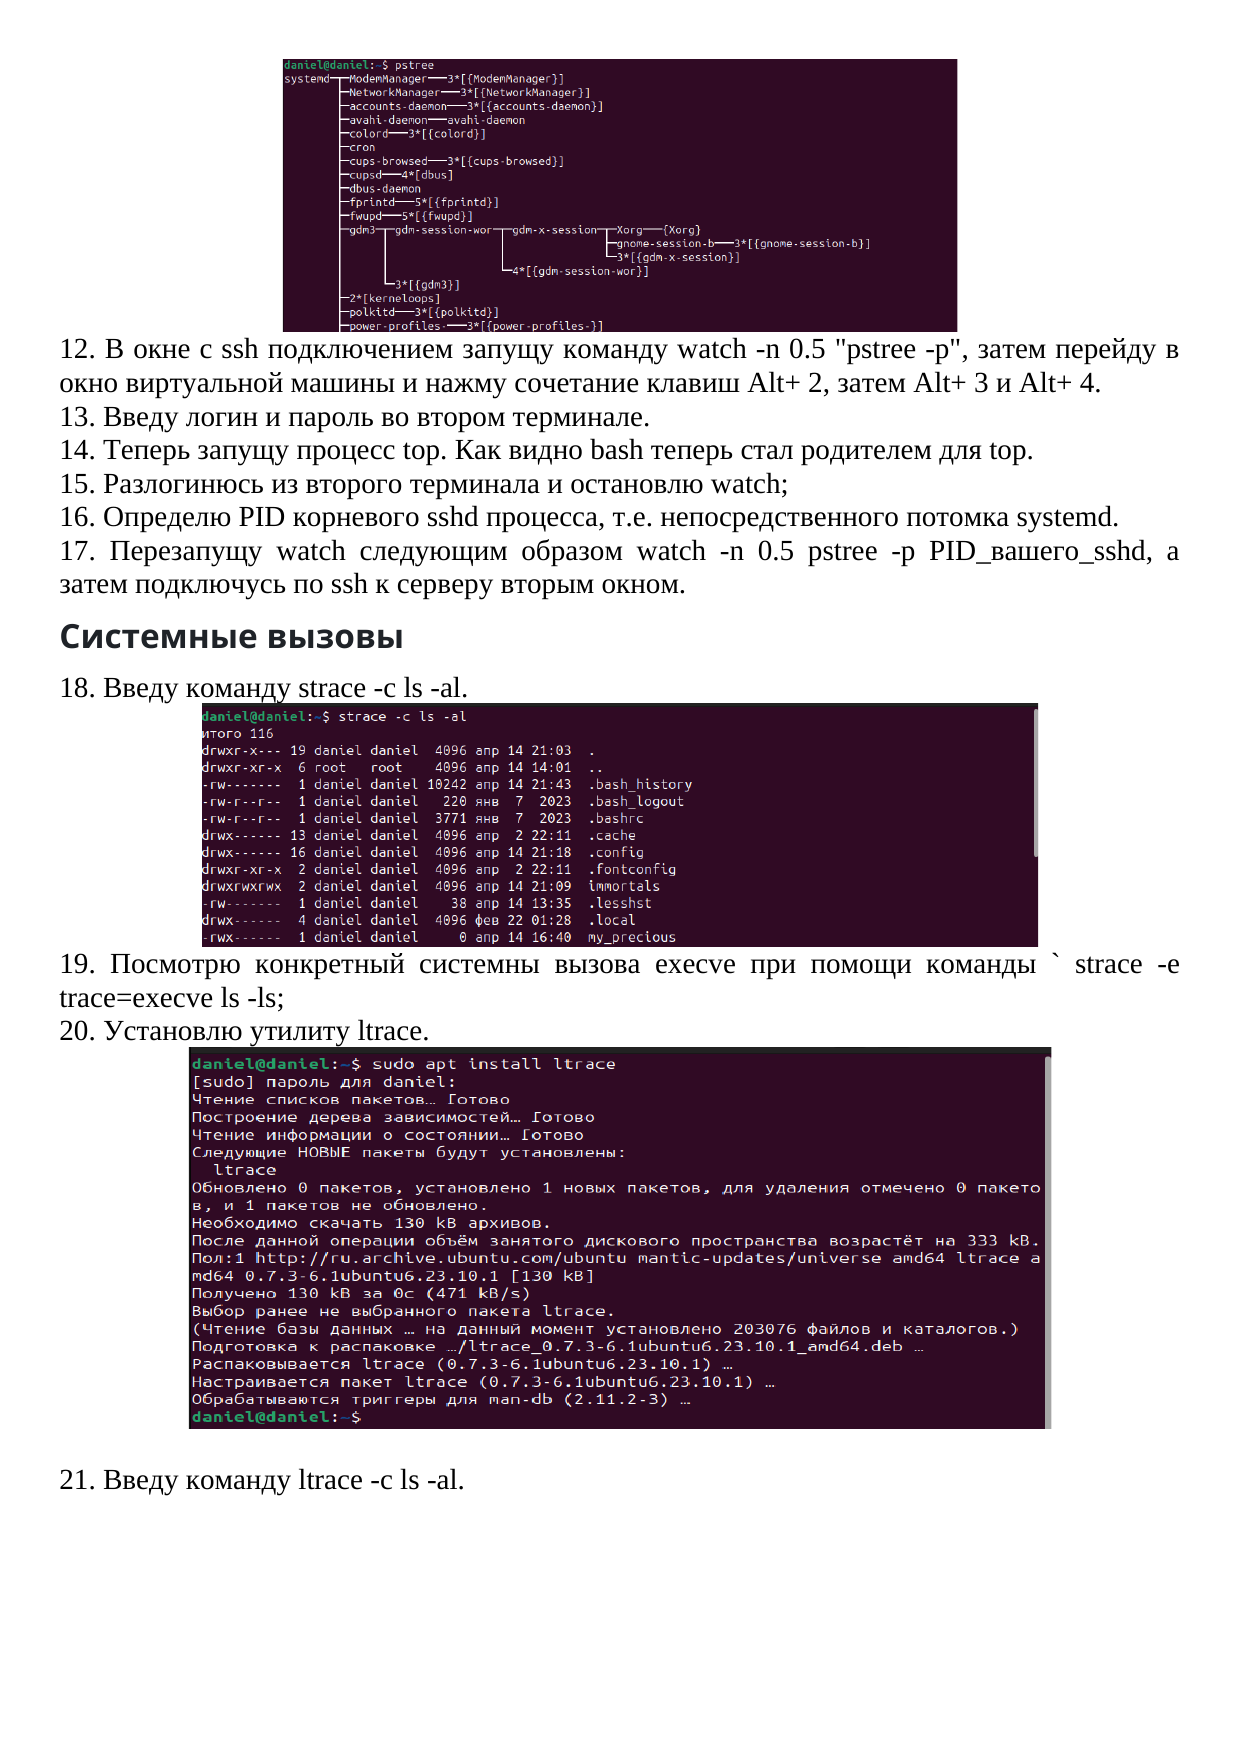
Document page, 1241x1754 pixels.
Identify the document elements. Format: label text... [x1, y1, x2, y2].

text 13. Введу логин и пароль во втором терминале. [59, 399, 1181, 432]
text Системные вызовы [59, 612, 1181, 658]
picture [188, 1047, 1052, 1429]
picture [202, 703, 1039, 947]
text 17. Перезапущу watch следующим образом watch -n 0.5 pstree -p PID_вашего_sshd, а затем подключусь по ssh к серверу вторым окном. [59, 533, 1181, 600]
text 14. Теперь запущу процесс top. Как видно bash теперь стал родителем для top. [59, 432, 1181, 466]
text 16. Определю PID корневого sshd процесса, т.е. непосредственного потомка systemd. [59, 499, 1181, 533]
text 18. Введу команду strace -c ls -al. [59, 670, 1181, 704]
text 12. В окне с ssh подключением запущу команду watch -n 0.5 "pstree -p", затем перейду в окно виртуальной машины и нажму сочетание клавиш Alt+ 2, затем Alt+ 3 и Alt+ 4. [59, 332, 1181, 399]
text 15. Разлогинюсь из второго терминала и остановлю watch; [59, 466, 1181, 499]
text 20. Установлю утилиту ltrace. [59, 1013, 1181, 1047]
picture [282, 59, 958, 332]
text 19. Посмотрю конкретный системны вызова execve при помощи команды ` strace -e trace=execve ls -ls; [59, 946, 1181, 1013]
text 21. Введу команду ltrace -c ls -al. [59, 1462, 1181, 1496]
